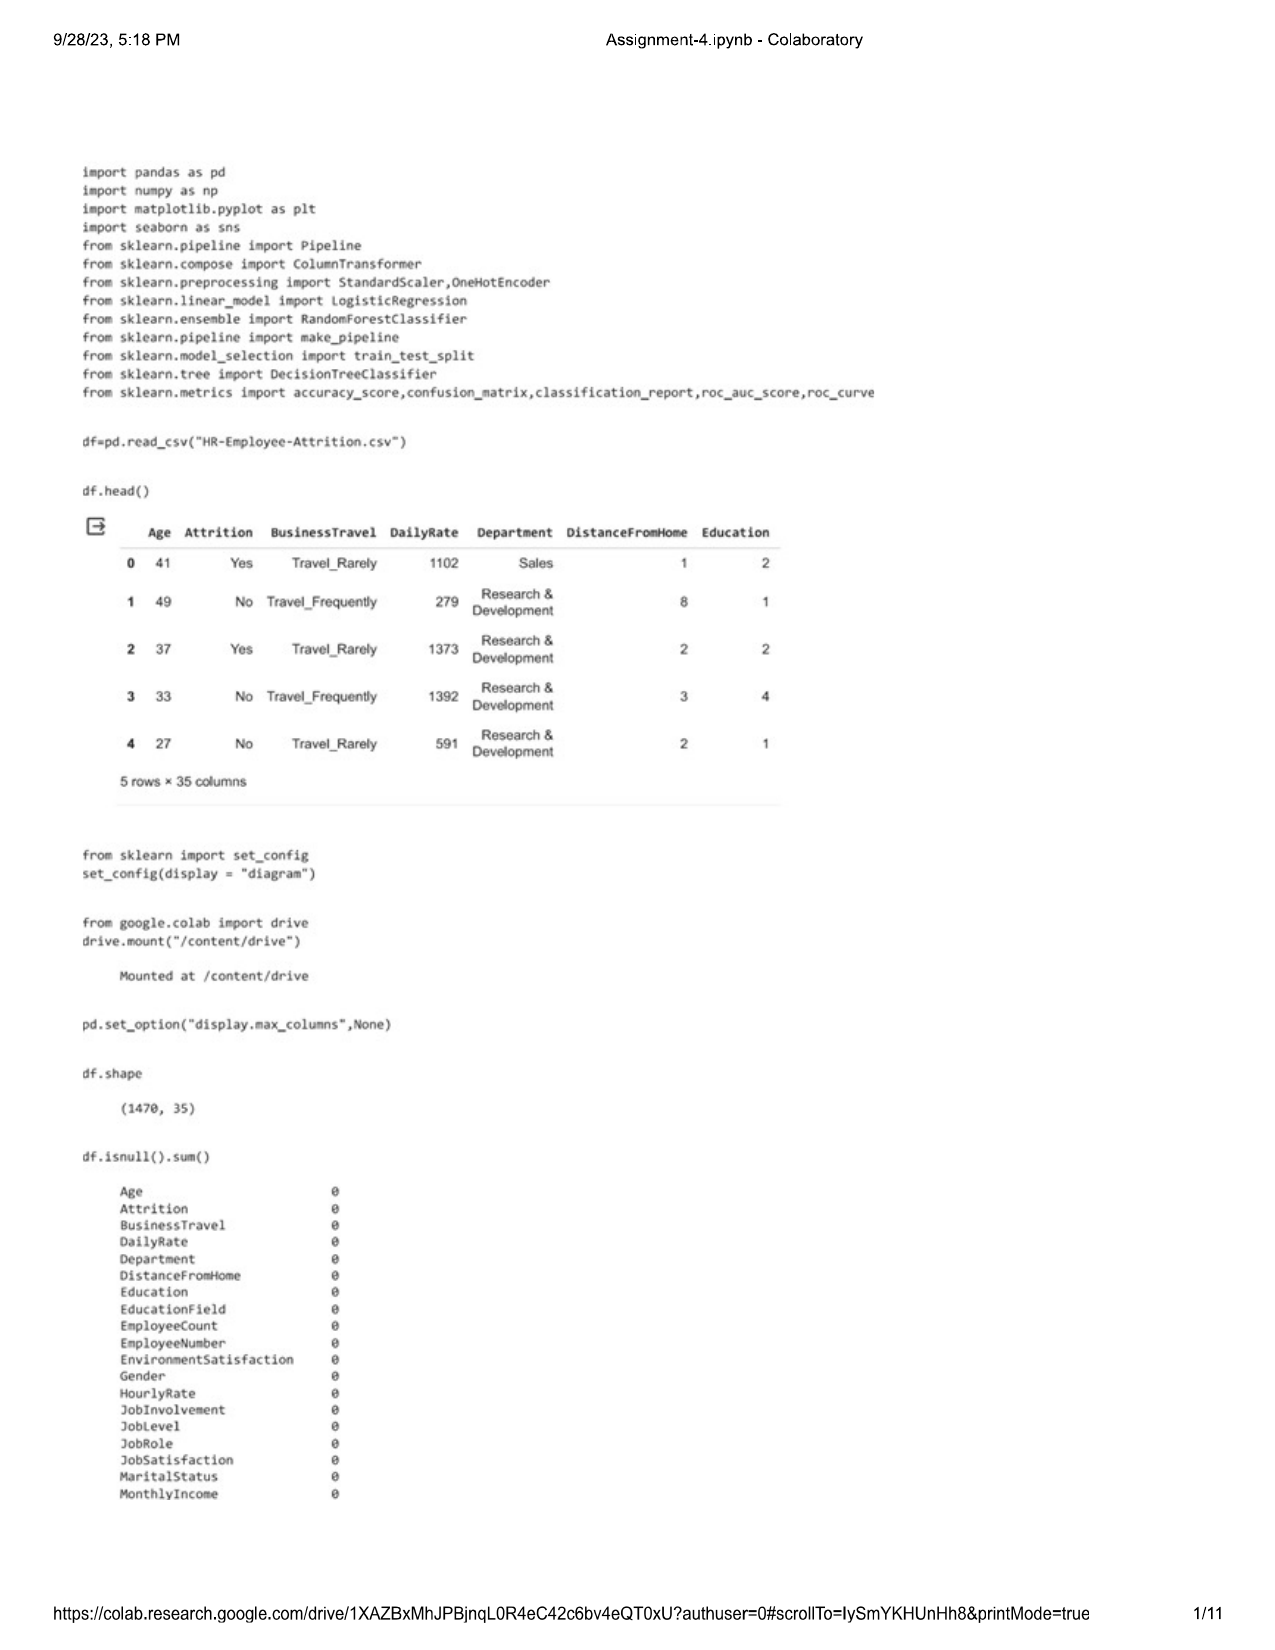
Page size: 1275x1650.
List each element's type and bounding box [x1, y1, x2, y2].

picture [82, 150, 875, 1500]
picture [53, 1606, 1089, 1623]
